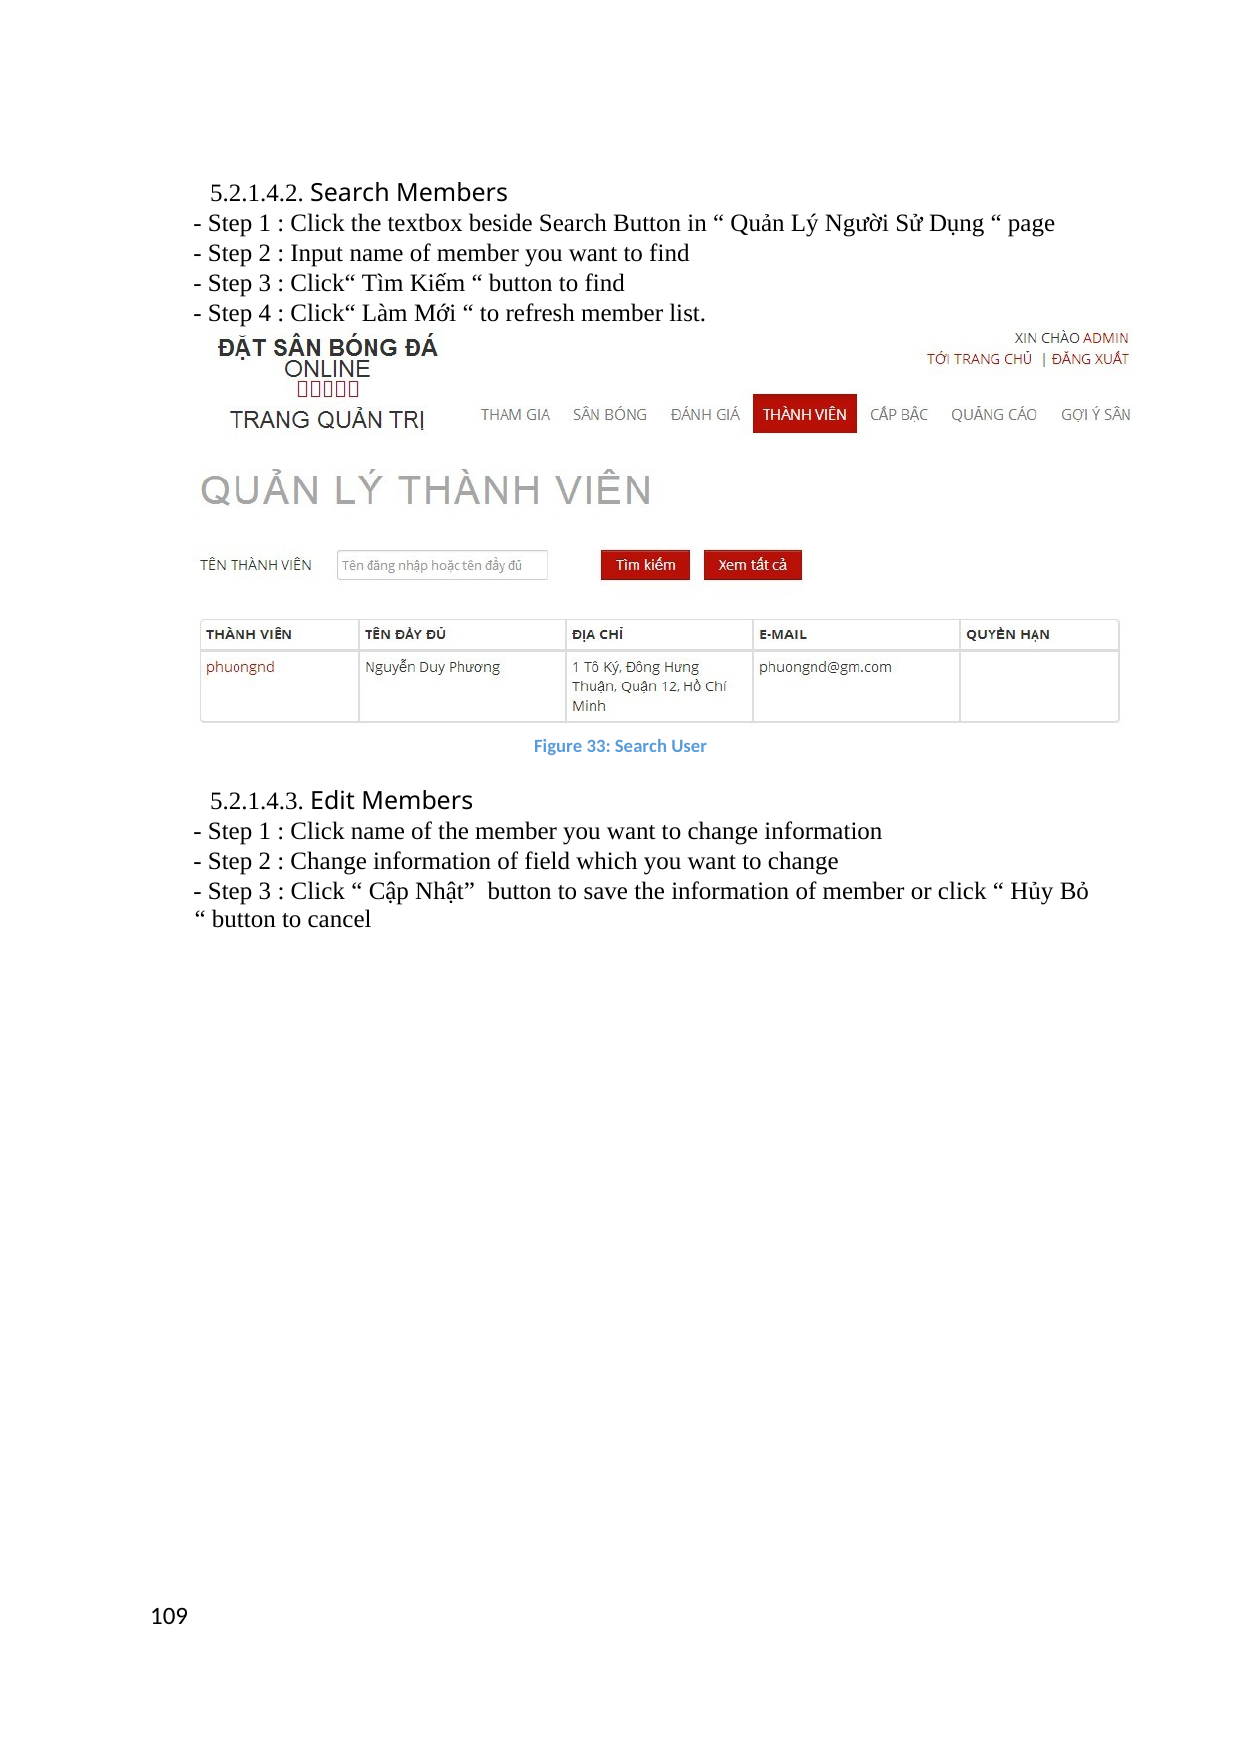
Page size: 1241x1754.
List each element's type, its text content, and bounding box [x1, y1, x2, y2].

subtitle Search Members [210, 175, 1091, 208]
text - Step 2 : Input name of member you want to find [193, 238, 1091, 267]
text - Step 3 : Click “ Cập Nhật” button to save the information of member or click “ Hủy Bỏ “ button to cancel [193, 876, 1091, 933]
text - Step 1 : Click the textbox beside Search Button in “ Quản Lý Người Sử Dụng “ page [193, 208, 1091, 237]
text - Step 3 : Click“ Tìm Kiếm “ button to find [193, 268, 1091, 297]
text - Step 4 : Click“ Làm Mới “ to refresh member list. [193, 298, 1091, 327]
text - Step 2 : Change information of field which you want to change [193, 846, 1091, 874]
subtitle Edit Members [210, 782, 1091, 816]
text - Step 1 : Click name of the member you want to change information [193, 816, 1091, 845]
picture [193, 328, 1169, 734]
